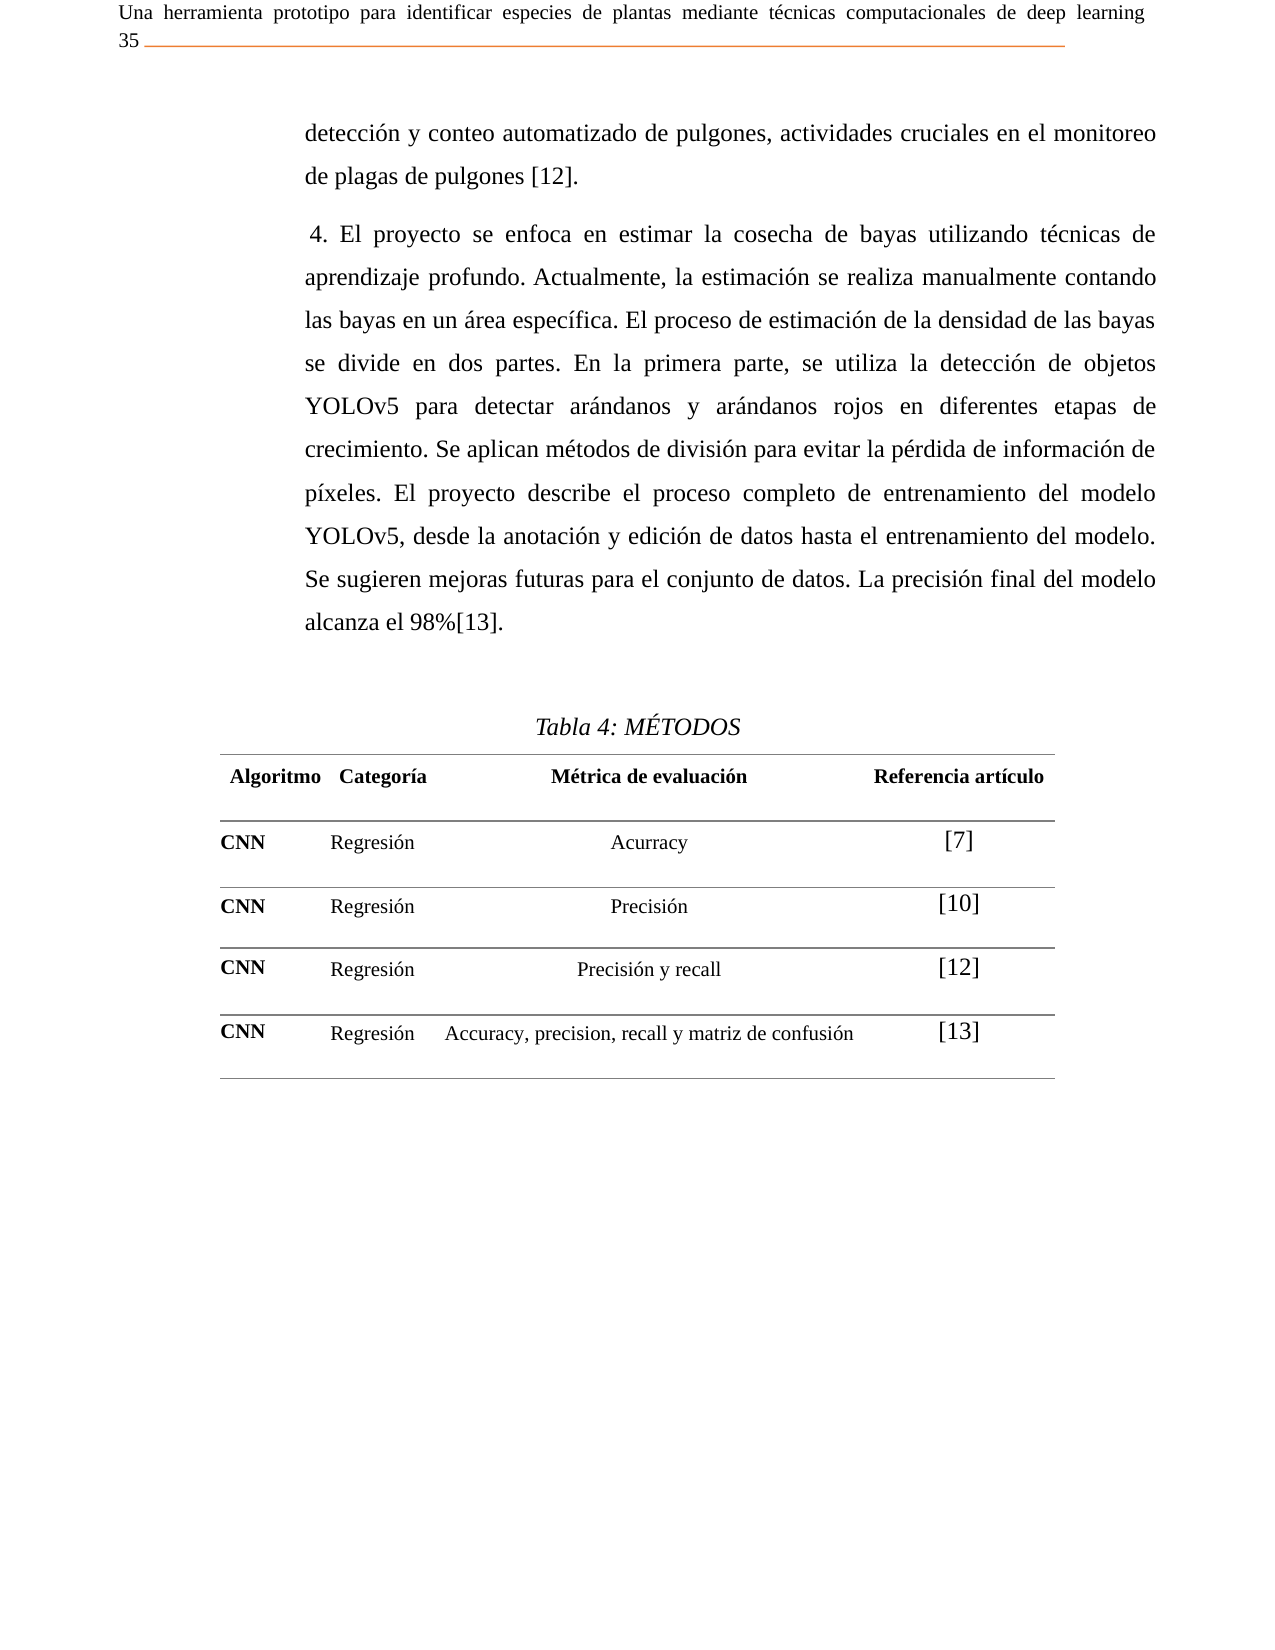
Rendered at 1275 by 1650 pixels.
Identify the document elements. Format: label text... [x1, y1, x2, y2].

table_header Referencia artículo [863, 755, 1055, 820]
table_cell [863, 822, 1055, 887]
table_cell [863, 888, 1055, 947]
table_header Métrica de evaluación [436, 755, 863, 820]
table_cell Acurracy [436, 822, 863, 887]
text Tabla 4: MÉTODOS [118, 712, 1157, 741]
table_header Categoría [330, 755, 436, 820]
table_cell CNN [220, 888, 330, 947]
table_cell Precisión y recall [436, 949, 863, 1014]
table_cell Accuracy, precision, recall y matriz de confusión [436, 1016, 863, 1077]
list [304, 118, 1157, 190]
list El proyecto se enfoca en estimar la cosecha de bayas utilizando técnicas de aprendizaje profundo. Actualmente, la estimación se realiza manualmente contando las bayas en un área específica. El proceso de estimación de la densidad de las bayas se divide en dos partes. En la primera parte, se utiliza la detección de objetos YOLOv5 para detectar arándanos y arándanos rojos en diferentes etapas de crecimiento. Se aplican métodos de división para evitar la pérdida de información de píxeles. El proyecto describe el proceso completo de entrenamiento del modelo YOLOv5, desde la anotación y edición de datos hasta el entrenamiento del modelo. Se sugieren mejoras futuras para el conjunto de datos. La precisión final del modelo alcanza el 98%. [304, 219, 1157, 636]
table_cell Regresión [330, 888, 436, 947]
table_header Algoritmo [220, 755, 330, 820]
table_cell CNN [220, 949, 330, 1014]
table_cell Precisión [436, 888, 863, 947]
table_cell CNN [220, 1016, 330, 1077]
table_cell Regresión [330, 949, 436, 1014]
table_cell Regresión [330, 1016, 436, 1077]
table_cell [863, 949, 1055, 1014]
table_cell [863, 1016, 1055, 1077]
table_cell CNN [220, 822, 330, 887]
table_cell Regresión [330, 822, 436, 887]
